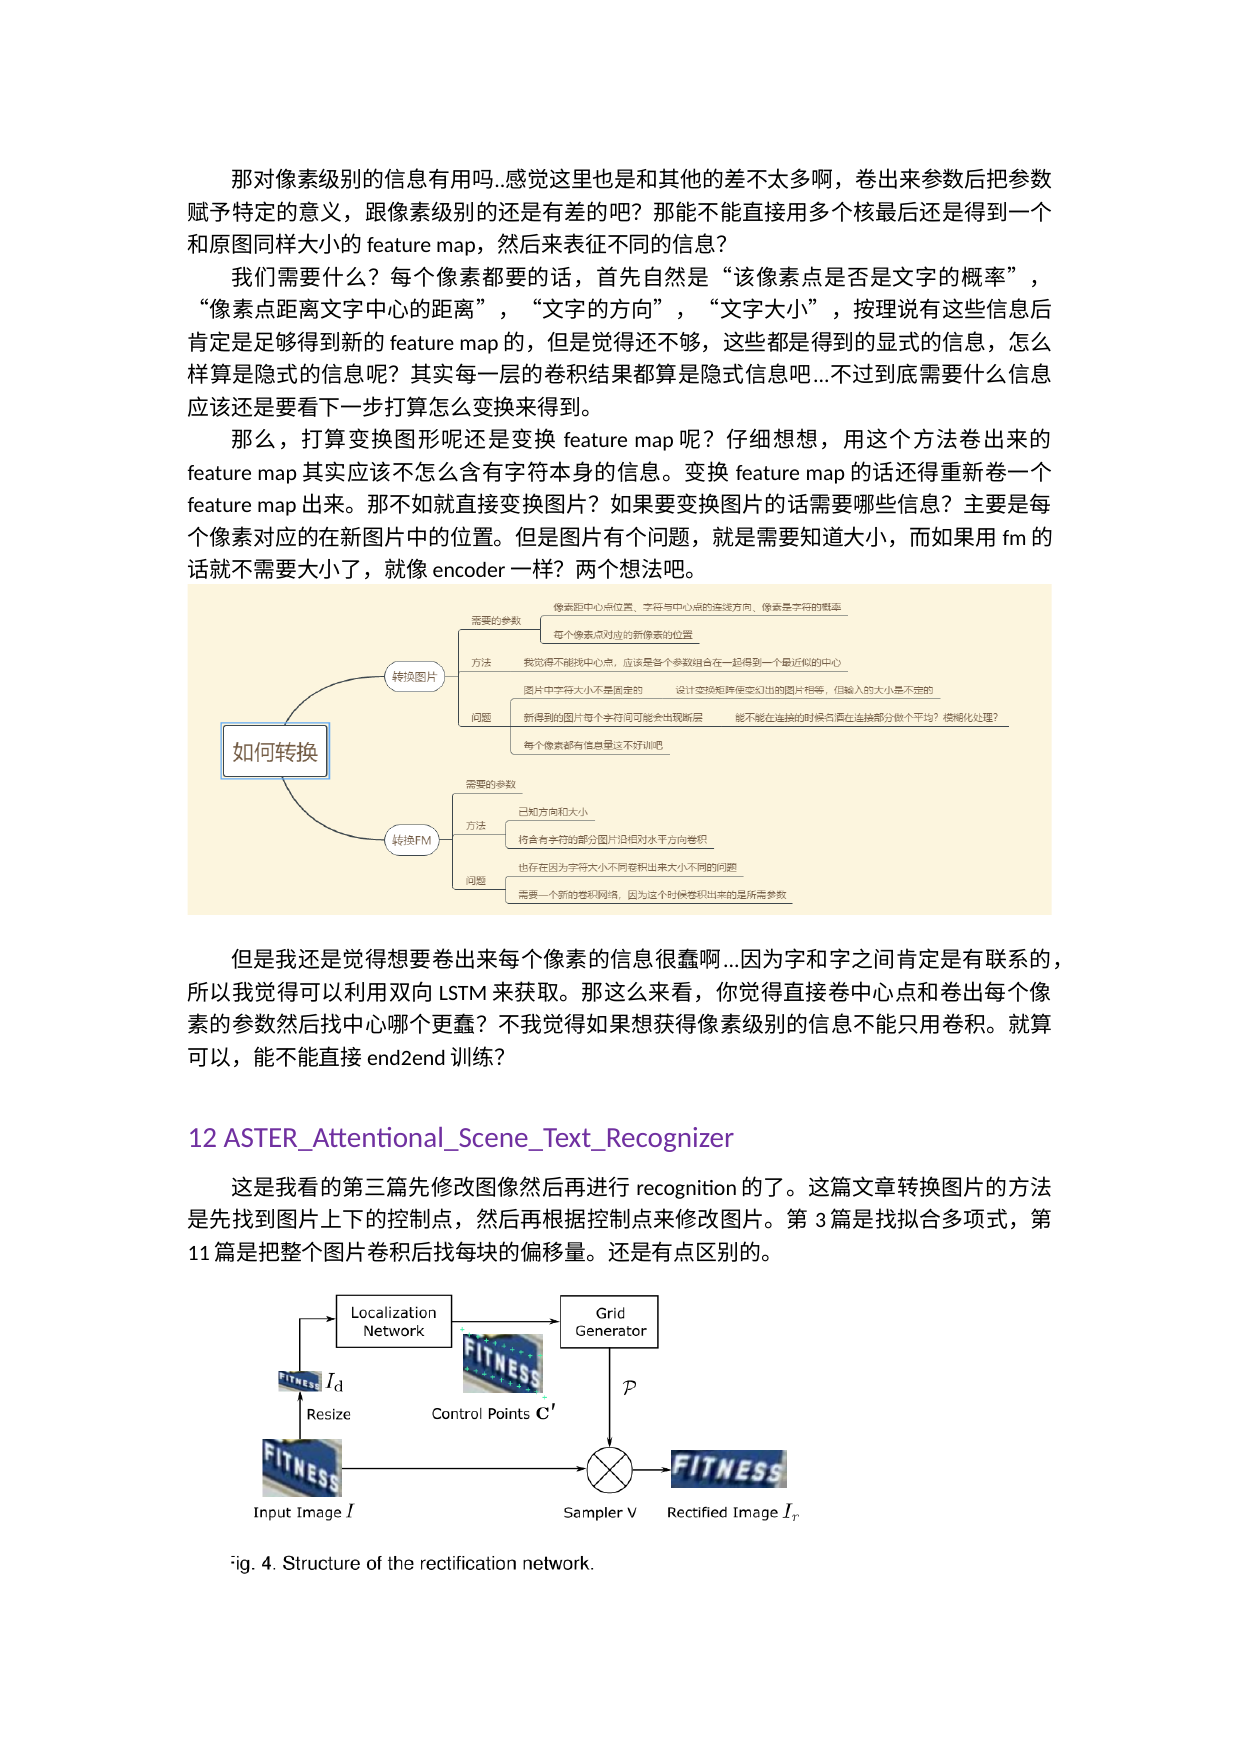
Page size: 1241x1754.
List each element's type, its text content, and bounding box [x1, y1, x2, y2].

picture [231, 1267, 810, 1585]
picture [187, 584, 1052, 915]
text 这是我看的第三篇先修改图像然后再进行recognition的了。这篇文章转换图片的方法是先找到图片上下的控制点，然后再根据控制点来修改图片。第3篇是找拟合多项式，第11篇是把整个图片卷积后找每块的偏移量。还是有点区别的。 [187, 1169, 1053, 1267]
text 但是我还是觉得想要卷出来每个像素的信息很蠢啊...因为字和字之间肯定是有联系的，所以我觉得可以利用双向LSTM来获取。那这么来看，你觉得直接卷中心点和卷出每个像素的参数然后找中心哪个更蠢？不我觉得如果想获得像素级别的信息不能只用卷积。就算可以，能不能直接end2end训练？ [187, 942, 1053, 1072]
text 12 ASTER_Attentional_Scene_Text_Recognizer [187, 1104, 1053, 1169]
text 我们需要什么？每个像素都要的话，首先自然是“该像素点是否是文字的概率”，“像素点距离文字中心的距离”，“文字的方向”，“文字大小”，按理说有这些信息后肯定是足够得到新的feature map的，但是觉得还不够，这些都是得到的显式的信息，怎么样算是隐式的信息呢？其实每一层的卷积结果都算是隐式信息吧...不过到底需要什么信息应该还是要看下一步打算怎么变换来得到。 [187, 259, 1053, 422]
text 那么，打算变换图形呢还是变换feature map呢？仔细想想，用这个方法卷出来的feature map其实应该不怎么含有字符本身的信息。变换feature map的话还得重新卷一个feature map出来。那不如就直接变换图片？如果要变换图片的话需要哪些信息？主要是每个像素对应的在新图片中的位置。但是图片有个问题，就是需要知道大小，而如果用fm的话就不需要大小了，就像encoder一样？两个想法吧。 [187, 422, 1053, 584]
text 那对像素级别的信息有用吗..感觉这里也是和其他的差不太多啊，卷出来参数后把参数赋予特定的意义，跟像素级别的还是有差的吧？那能不能直接用多个核最后还是得到一个和原图同样大小的feature map，然后来表征不同的信息？ [187, 162, 1053, 259]
